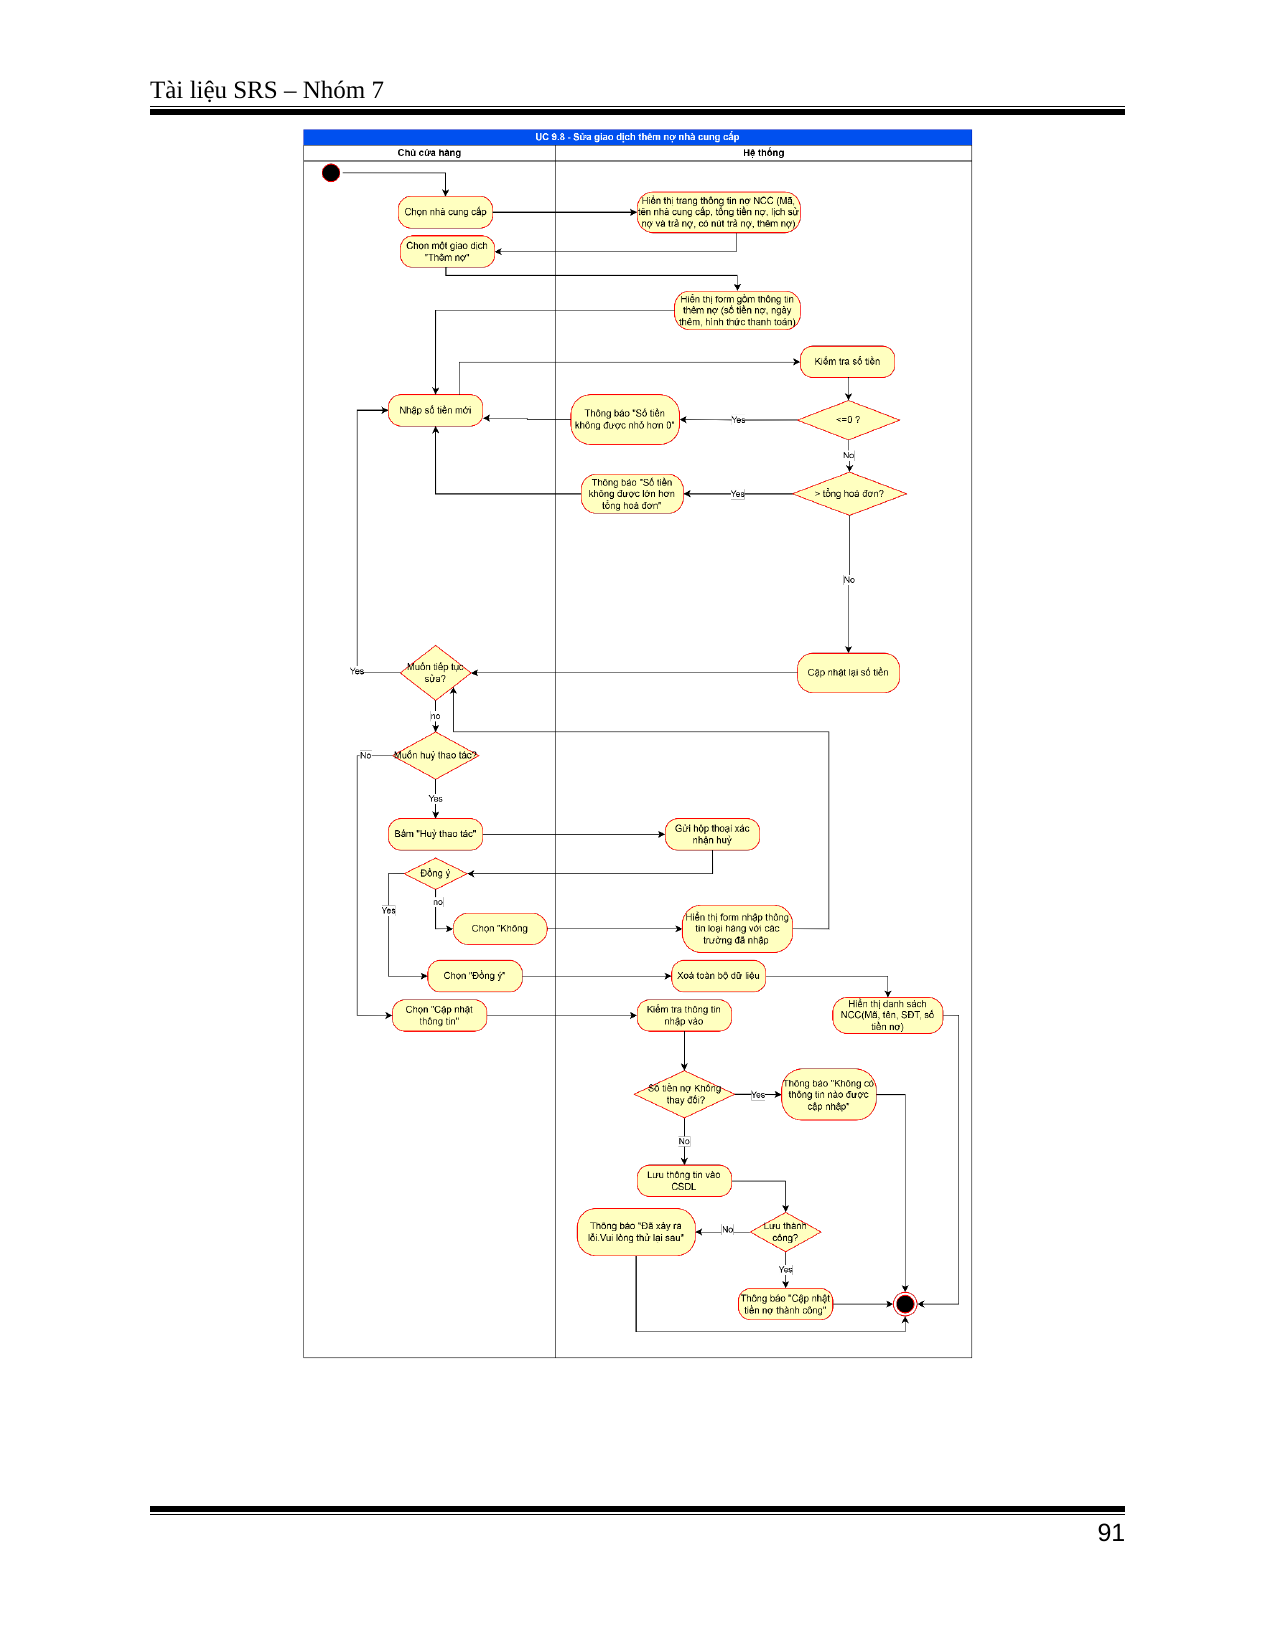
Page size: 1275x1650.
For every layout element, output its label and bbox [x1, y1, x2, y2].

picture [295, 121, 980, 1366]
